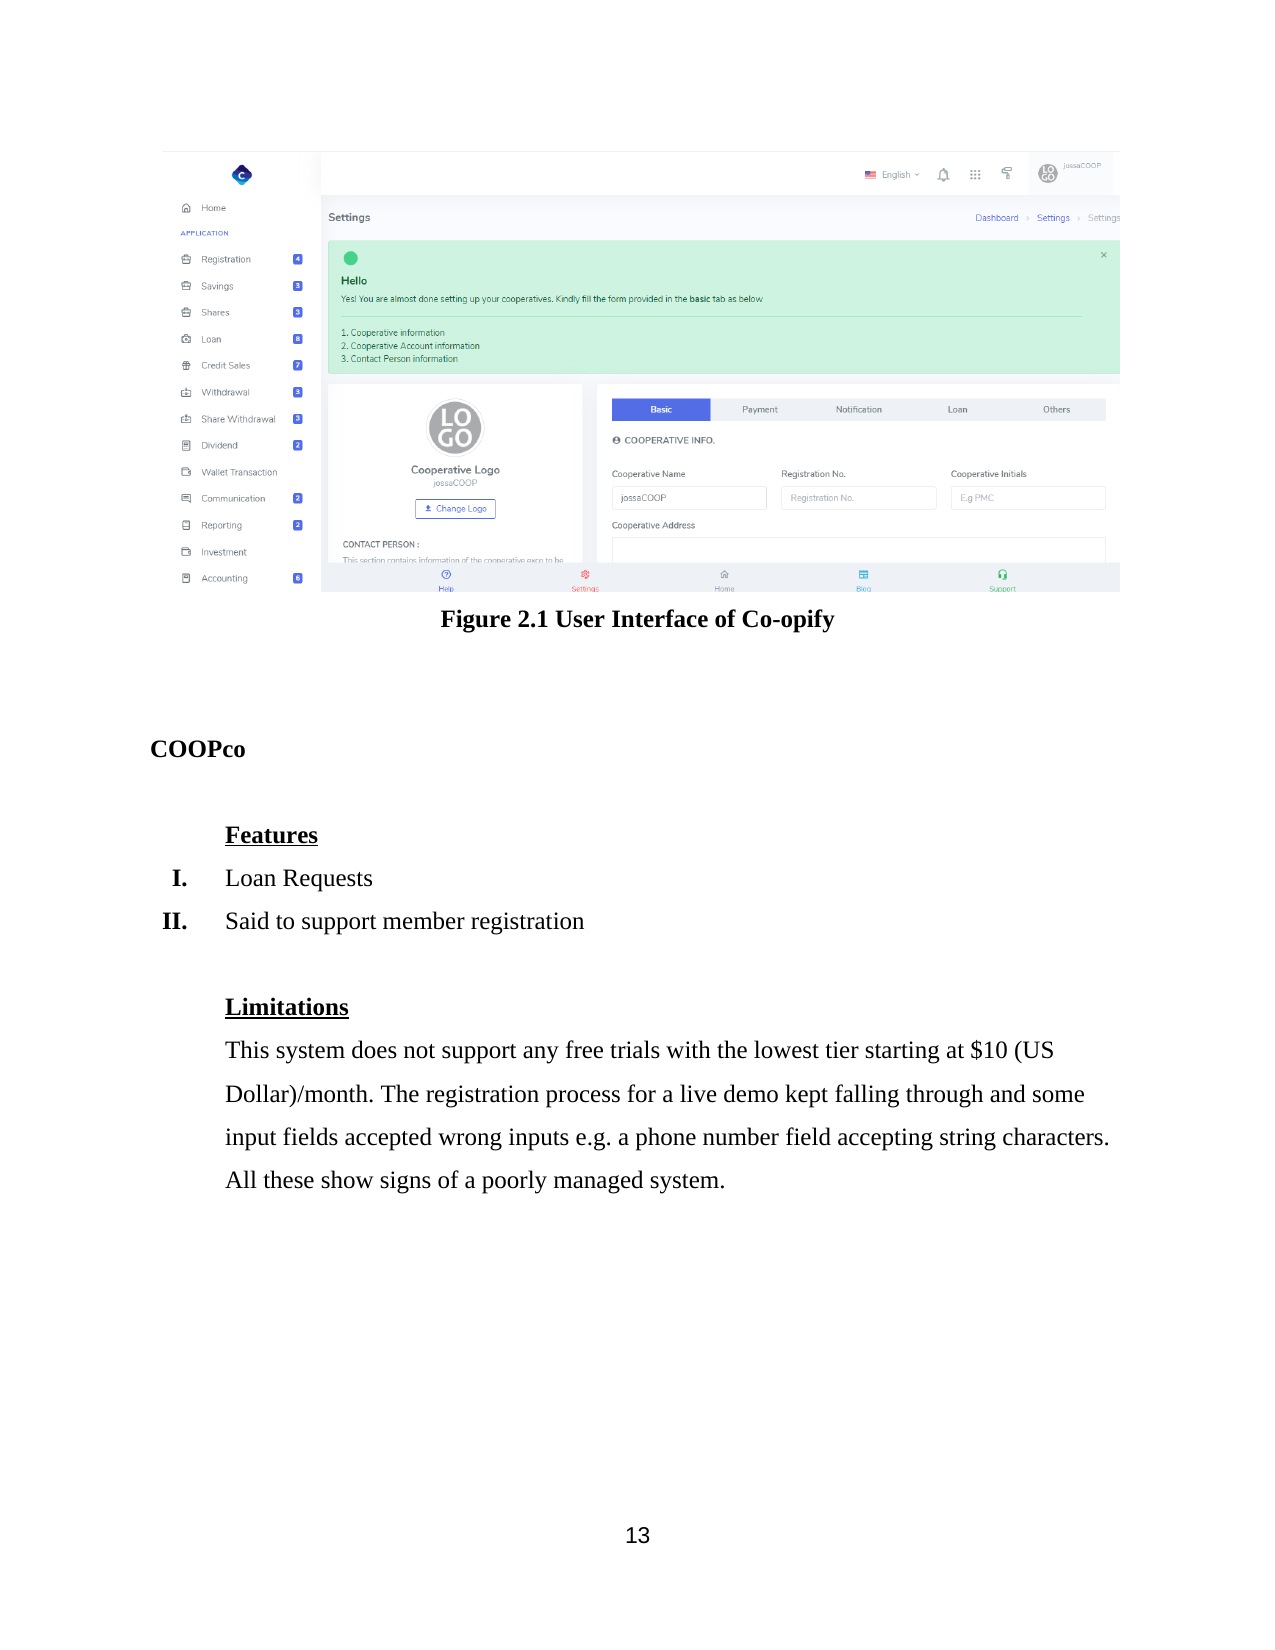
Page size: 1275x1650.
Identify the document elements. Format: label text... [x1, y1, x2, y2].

list Said to support member registration [187, 906, 1125, 935]
list Limitations [225, 992, 1125, 1021]
list This system does not support any free trials with the lowest tier starting at $10 (US Dollar)/month. The registration process for a live demo kept falling through and some input fields accepted wrong inputs e.g. a phone number field accepting string characters. All these show signs of a poorly managed system. [225, 1036, 1125, 1194]
picture [162, 150, 1120, 592]
text Figure 2.1 User Interface of Co-opify [150, 604, 1125, 633]
text COOPco [150, 734, 1125, 762]
list Features [225, 820, 1125, 849]
list Loan Requests [187, 863, 1125, 892]
